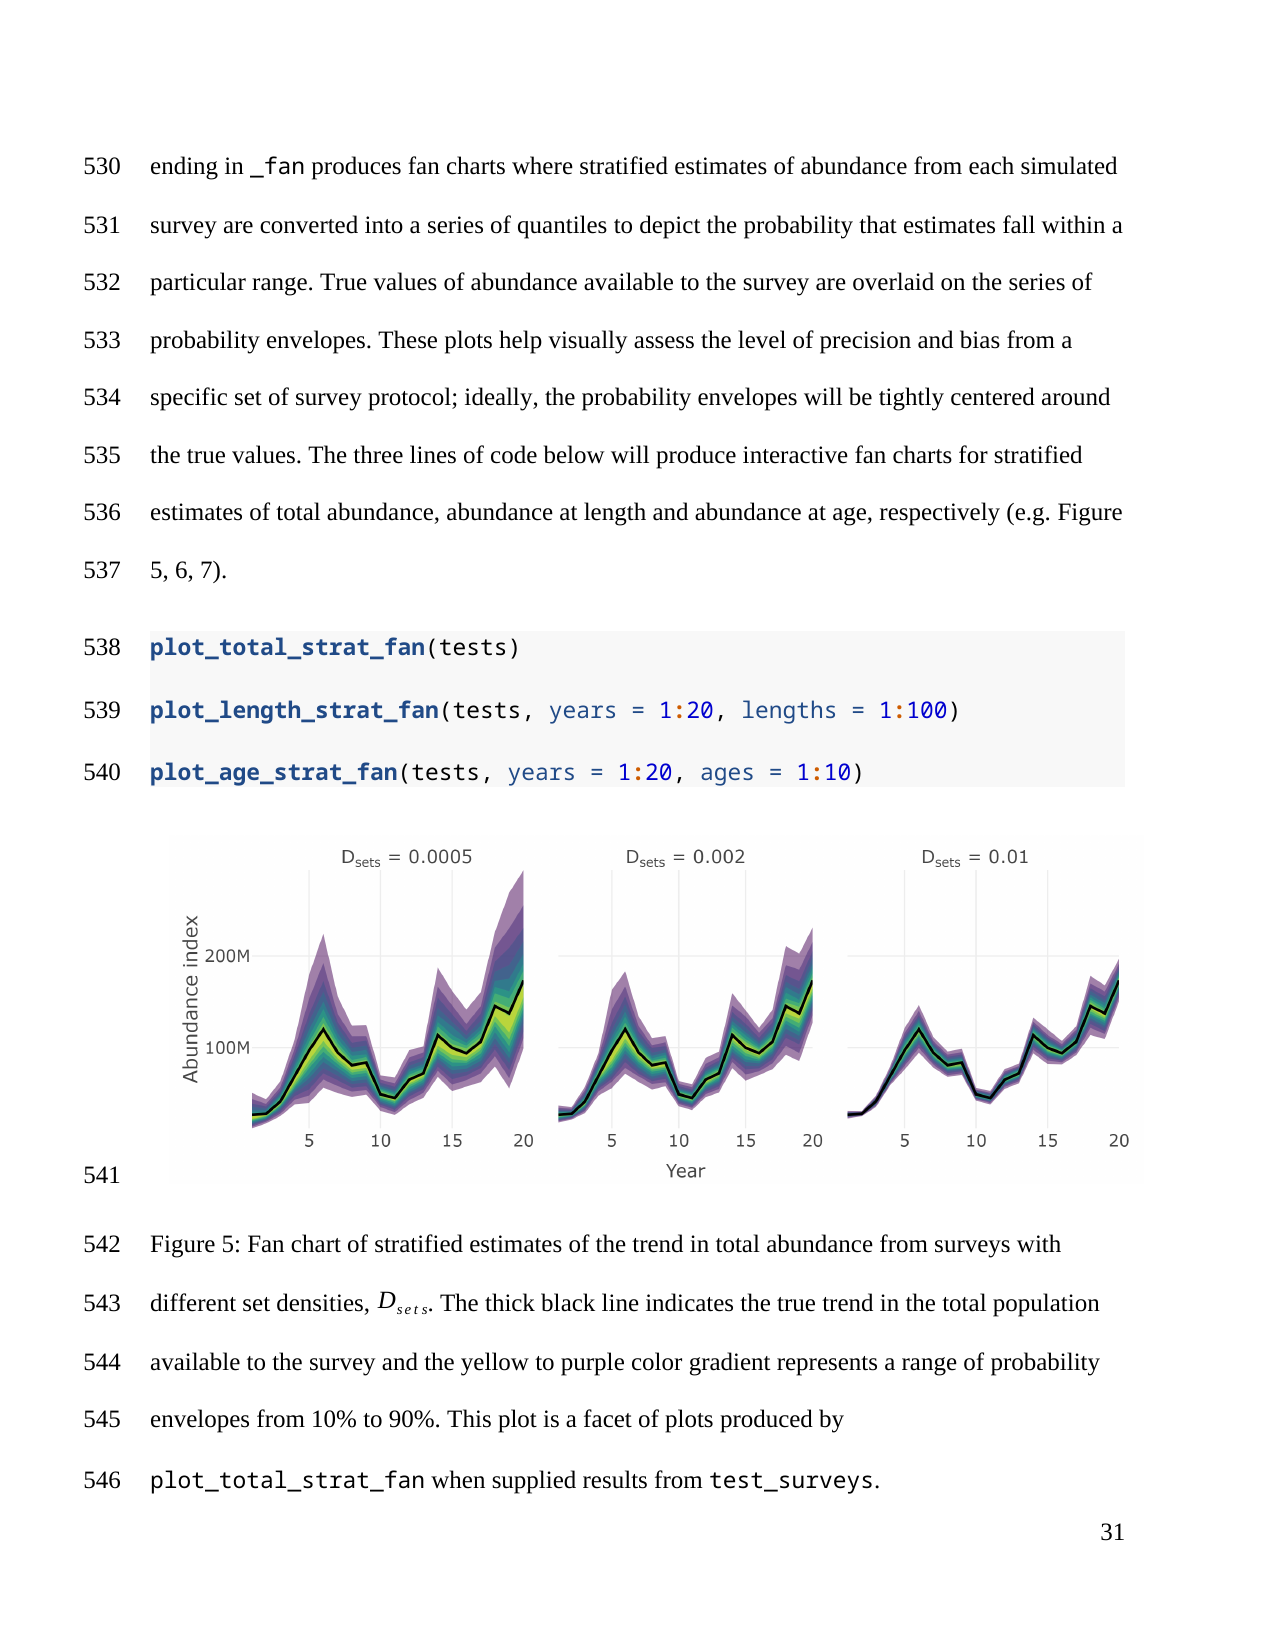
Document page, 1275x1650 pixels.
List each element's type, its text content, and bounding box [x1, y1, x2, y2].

picture [168, 835, 1144, 1184]
text Figure 5: Fan chart of stratified estimates of the trend in total abundance from surveys with different set densities, . The thick black line indicates the true trend in the total population available to the survey and the yellow to purple color gradient represents a range of probability envelopes from 10% to 90%. This plot is a facet of plots produced by plot_total_strat_fan when supplied results from test_surveys. [150, 1229, 1125, 1495]
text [150, 150, 1125, 584]
text plot_total_strat_fan(tests) plot_length_strat_fan(tests, years = 1:20, lengths = 1:100) plot_age_strat_fan(tests, years = 1:20, ages = 1:10) [150, 631, 1125, 787]
